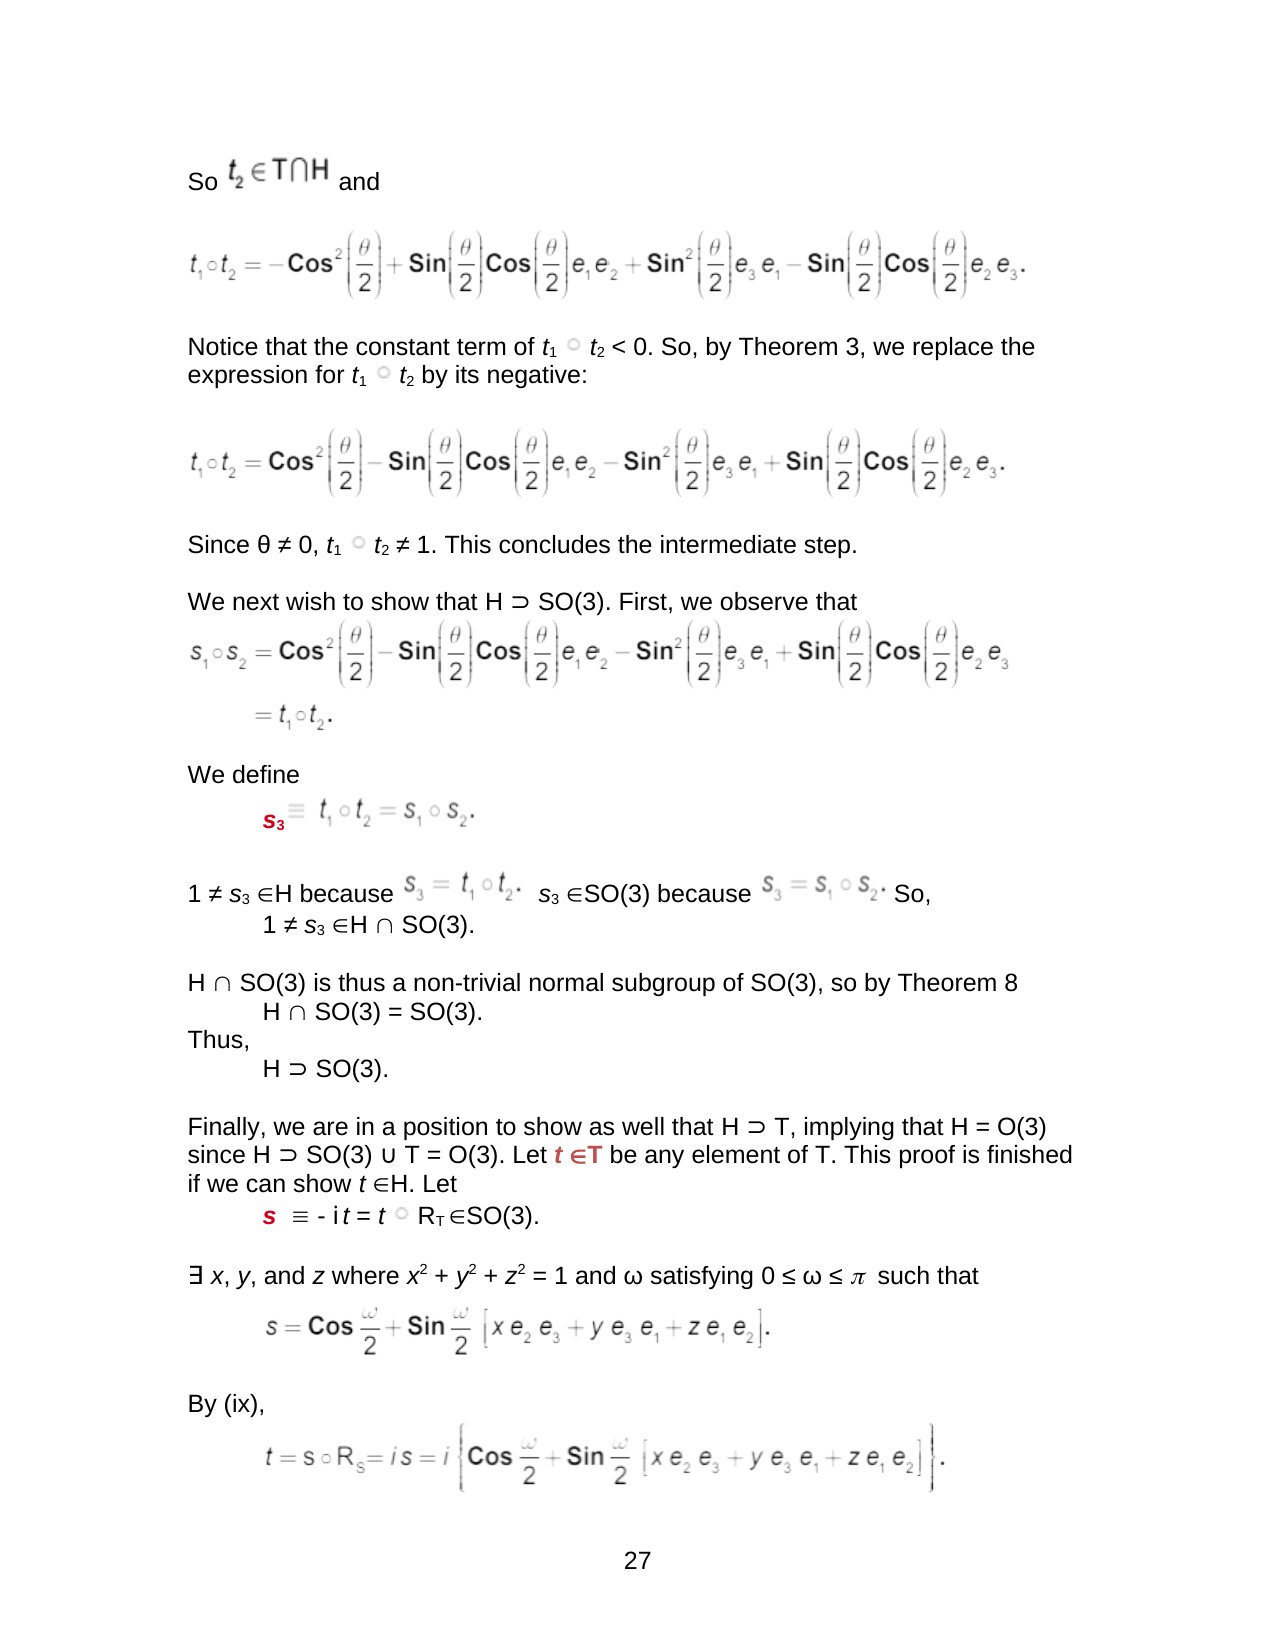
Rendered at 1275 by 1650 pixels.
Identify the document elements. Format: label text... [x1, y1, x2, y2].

text By (ix), [187, 1389, 1087, 1417]
text 1 ≠ s3 H because s3 SO(3) because So, [187, 862, 1087, 910]
text We define [187, 760, 1087, 789]
text ∃ x, y, and z where x2 + y2 + z2 = 1 and ω satisfying 0 ≤ ω ≤ such that [187, 1261, 1087, 1290]
text So and [187, 150, 1087, 196]
text H ⊃ SO(3). [187, 1054, 1087, 1083]
text H SO(3) = SO(3). [187, 996, 1087, 1025]
text We next wish to show that H ⊃ SO(3). First, we observe that [187, 587, 1087, 616]
text s - i t = t RT SO(3). [187, 1198, 1087, 1232]
text H SO(3) is thus a non-trivial normal subgroup of SO(3), so by Theorem 8 [187, 968, 1087, 996]
text 1 ≠ s3 H SO(3). [187, 910, 1087, 939]
text Finally, we are in a position to show as well that H ⊃ T, implying that H = O(3) since H ⊃ SO(3) ∪ T = O(3). Let t T be any element of T. This proof is finished if we can show t H. Let [187, 1112, 1087, 1198]
text s3 [187, 789, 1087, 833]
text Since θ ≠ 0, t1 t2 ≠ 1. This concludes the intermediate step. [187, 529, 1087, 558]
text Notice that the constant term of t1 t2 < 0. So, by Theorem 3, we replace the expression for t1 t2 by its negative: [187, 332, 1087, 394]
text Thus, [187, 1025, 1087, 1054]
